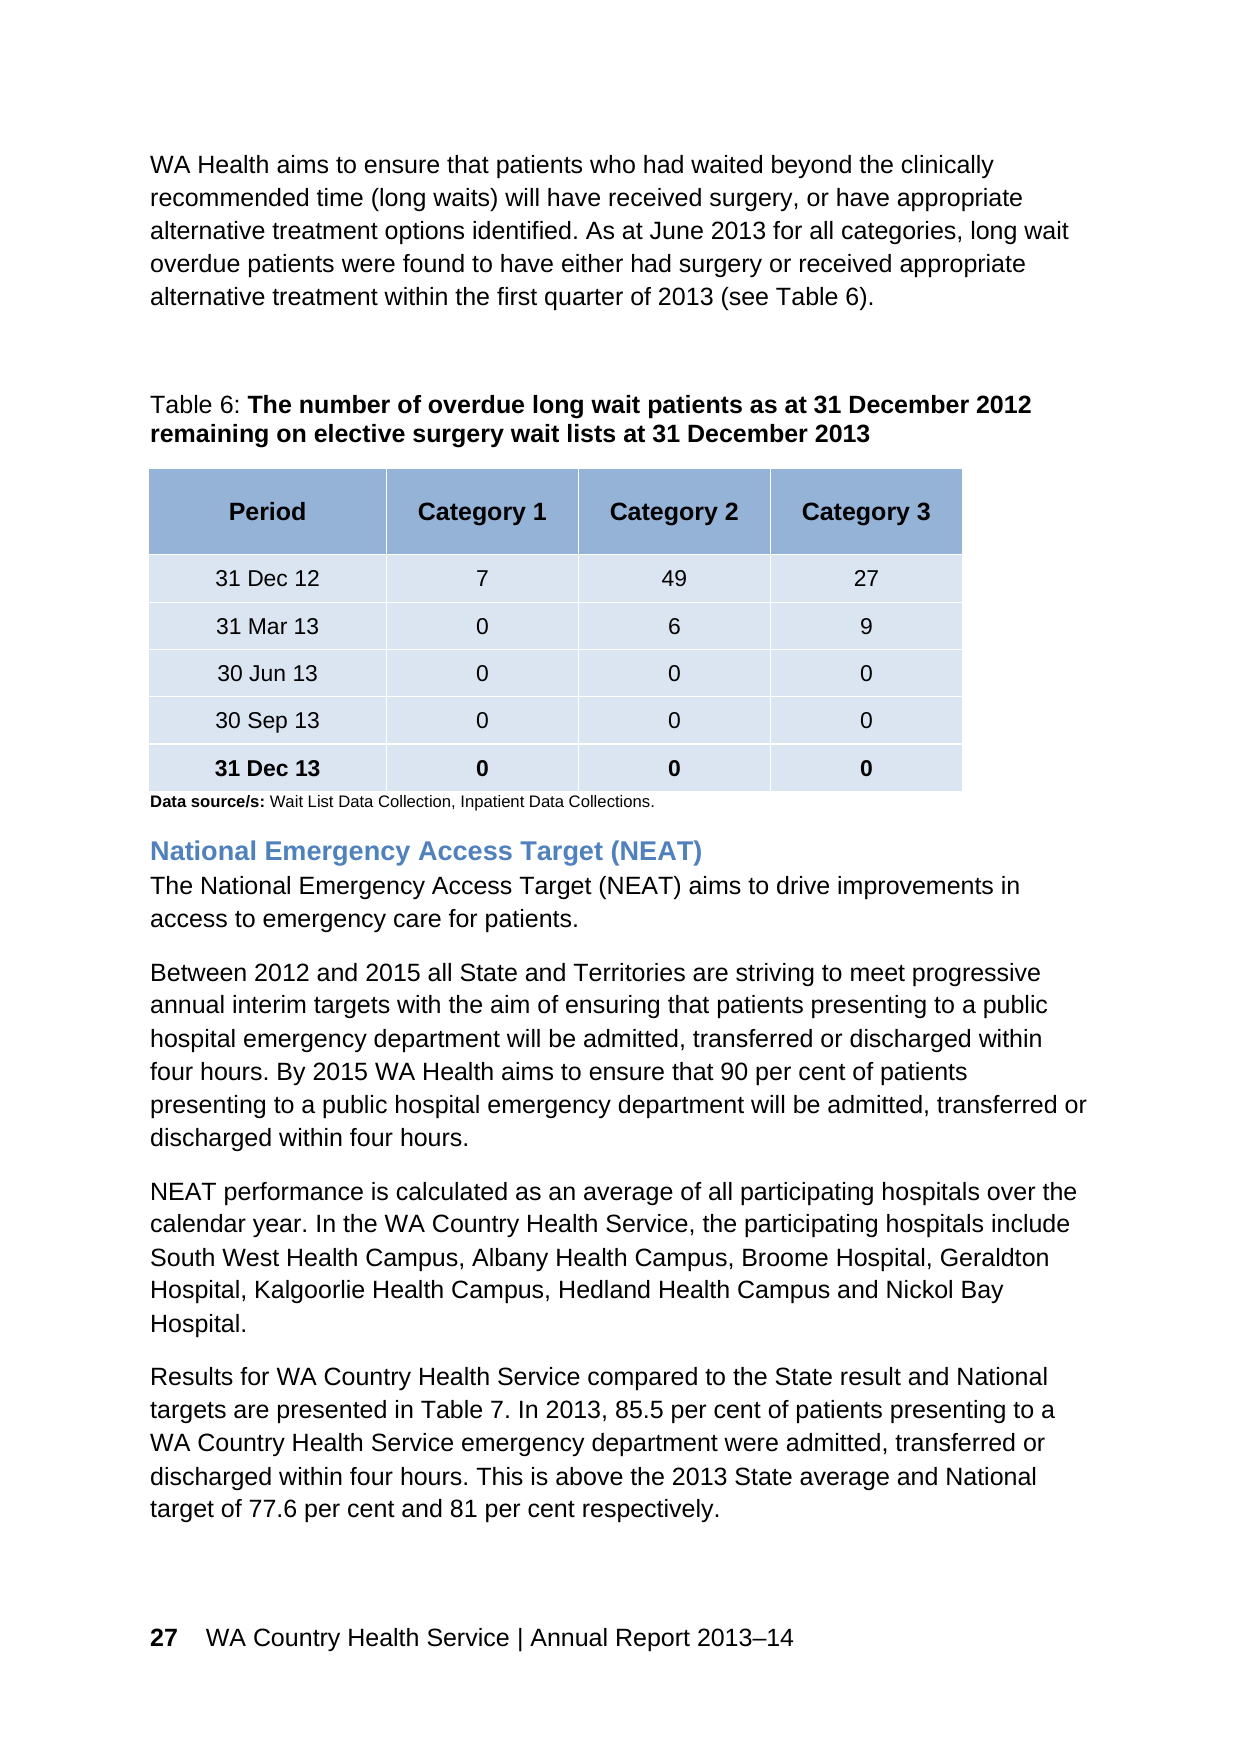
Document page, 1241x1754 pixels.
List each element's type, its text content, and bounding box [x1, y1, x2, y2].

table_cell 0 [579, 650, 770, 696]
table_cell 0 [771, 745, 962, 791]
table_header Period [149, 469, 386, 554]
text Results for WA Country Health Service compared to the State result and National targets are presented in Table 7. In 2013, 85.5 per cent of patients presenting to a WA Country Health Service emergency department were admitted, transferred or discharged within four hours. This is above the 2013 State average and National target of 77.6 per cent and 81 per cent respectively. [150, 1362, 1090, 1523]
table_header Category 3 [771, 469, 962, 554]
table_cell 0 [387, 745, 578, 791]
table_cell 7 [387, 555, 578, 602]
table_cell 0 [771, 650, 962, 696]
table_cell 31 Mar 13 [149, 603, 386, 649]
table_cell 0 [579, 697, 770, 743]
text Table 6: The number of overdue long wait patients as at 31 December 2012 remaining on elective surgery wait lists at 31 December 2013 [150, 390, 1090, 447]
table_cell 27 [771, 555, 962, 602]
table_cell 31 Dec 13 [149, 745, 386, 791]
table_cell 0 [579, 745, 770, 791]
table_header Category 2 [579, 469, 770, 554]
text Data source/s: Wait List Data Collection, Inpatient Data Collections. [150, 792, 1090, 811]
table_cell 0 [771, 697, 962, 743]
table_cell 30 Sep 13 [149, 697, 386, 743]
table_header Category 1 [387, 469, 578, 554]
table_cell 0 [387, 697, 578, 743]
table_cell 9 [771, 603, 962, 649]
table_cell 6 [579, 603, 770, 649]
table_cell 0 [387, 650, 578, 696]
text The National Emergency Access Target (NEAT) aims to drive improvements in access to emergency care for patients. [150, 871, 1090, 932]
table_cell 31 Dec 12 [149, 555, 386, 602]
table_cell 30 Jun 13 [149, 650, 386, 696]
subtitle National Emergency Access Target (NEAT) [150, 835, 1090, 866]
text NEAT performance is calculated as an average of all participating hospitals over the calendar year. In the WA Country Health Service, the participating hospitals include South West Health Campus, Albany Health Campus, Broome Hospital, Geraldton Hospital, Kalgoorlie Health Campus, Hedland Health Campus and Nickol Bay Hospital. [150, 1176, 1090, 1337]
table_cell 49 [579, 555, 770, 602]
table_cell 0 [387, 603, 578, 649]
text WA Health aims to ensure that patients who had waited beyond the clinically recommended time (long waits) will have received surgery, or have appropriate alternative treatment options identified. As at June 2013 for all categories, long wait overdue patients were found to have either had surgery or received appropriate alternative treatment within the first quarter of 2013 (see Table 6). [150, 150, 1090, 311]
text Between 2012 and 2015 all State and Territories are striving to meet progressive annual interim targets with the aim of ensuring that patients presenting to a public hospital emergency department will be admitted, transferred or discharged within four hours. By 2015 WA Health aims to ensure that 90 per cent of patients presenting to a public hospital emergency department will be admitted, transferred or discharged within four hours. [150, 957, 1090, 1151]
